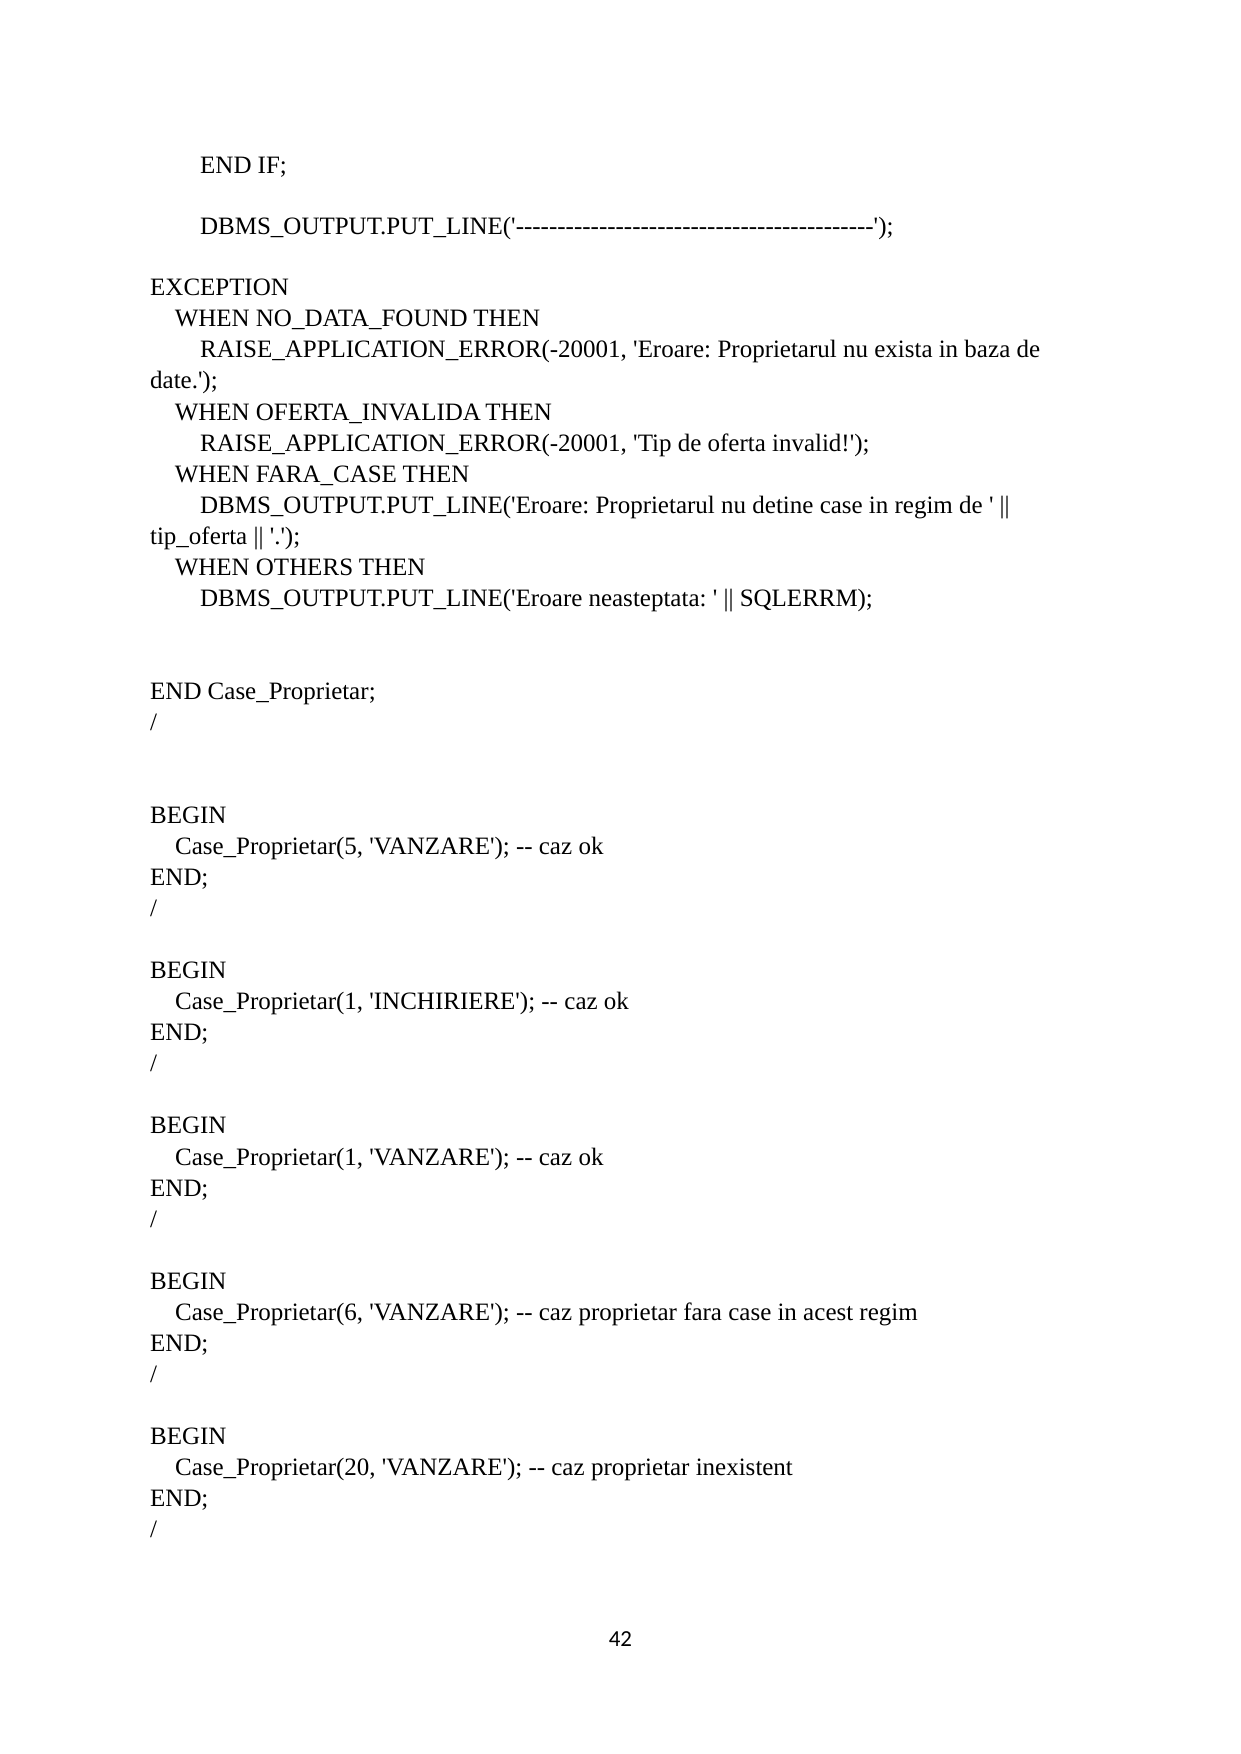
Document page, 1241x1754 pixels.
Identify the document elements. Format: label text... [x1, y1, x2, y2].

text RAISE_APPLICATION_ERROR(-20001, 'Tip de oferta invalid!'); [150, 428, 1090, 456]
text RAISE_APPLICATION_ERROR(-20001, 'Eroare: Proprietarul nu exista in baza de date.'); [150, 334, 1090, 394]
text / [150, 1048, 1090, 1077]
text END IF; [150, 150, 1090, 179]
text END; [150, 1173, 1090, 1201]
text Case_Proprietar(1, 'INCHIRIERE'); -- caz ok [150, 986, 1090, 1015]
text WHEN OFERTA_INVALIDA THEN [150, 397, 1090, 425]
text EXCEPTION [150, 272, 1090, 301]
text BEGIN [150, 1266, 1090, 1294]
text BEGIN [150, 1421, 1090, 1450]
text BEGIN [150, 1111, 1090, 1139]
text Case_Proprietar(1, 'VANZARE'); -- caz ok [150, 1142, 1090, 1170]
text END; [150, 1017, 1090, 1046]
text Case_Proprietar(6, 'VANZARE'); -- caz proprietar fara case in acest regim [150, 1297, 1090, 1326]
text Case_Proprietar(5, 'VANZARE'); -- caz ok [150, 831, 1090, 860]
text END Case_Proprietar; [150, 676, 1090, 705]
text Case_Proprietar(20, 'VANZARE'); -- caz proprietar inexistent [150, 1452, 1090, 1481]
text / [150, 1359, 1090, 1388]
text DBMS_OUTPUT.PUT_LINE('Eroare neasteptata: ' || SQLERRM); [150, 583, 1090, 612]
text / [150, 1204, 1090, 1232]
text / [150, 893, 1090, 922]
text END; [150, 862, 1090, 891]
text WHEN FARA_CASE THEN [150, 459, 1090, 487]
text BEGIN [150, 955, 1090, 984]
text DBMS_OUTPUT.PUT_LINE('Eroare: Proprietarul nu detine case in regim de ' || tip_oferta || '.'); [150, 490, 1090, 549]
text / [150, 1514, 1090, 1543]
text WHEN NO_DATA_FOUND THEN [150, 303, 1090, 332]
text / [150, 707, 1090, 736]
text END; [150, 1483, 1090, 1512]
text WHEN OTHERS THEN [150, 552, 1090, 581]
text END; [150, 1328, 1090, 1357]
text BEGIN [150, 800, 1090, 829]
text DBMS_OUTPUT.PUT_LINE('-------------------------------------------'); [150, 211, 1090, 240]
